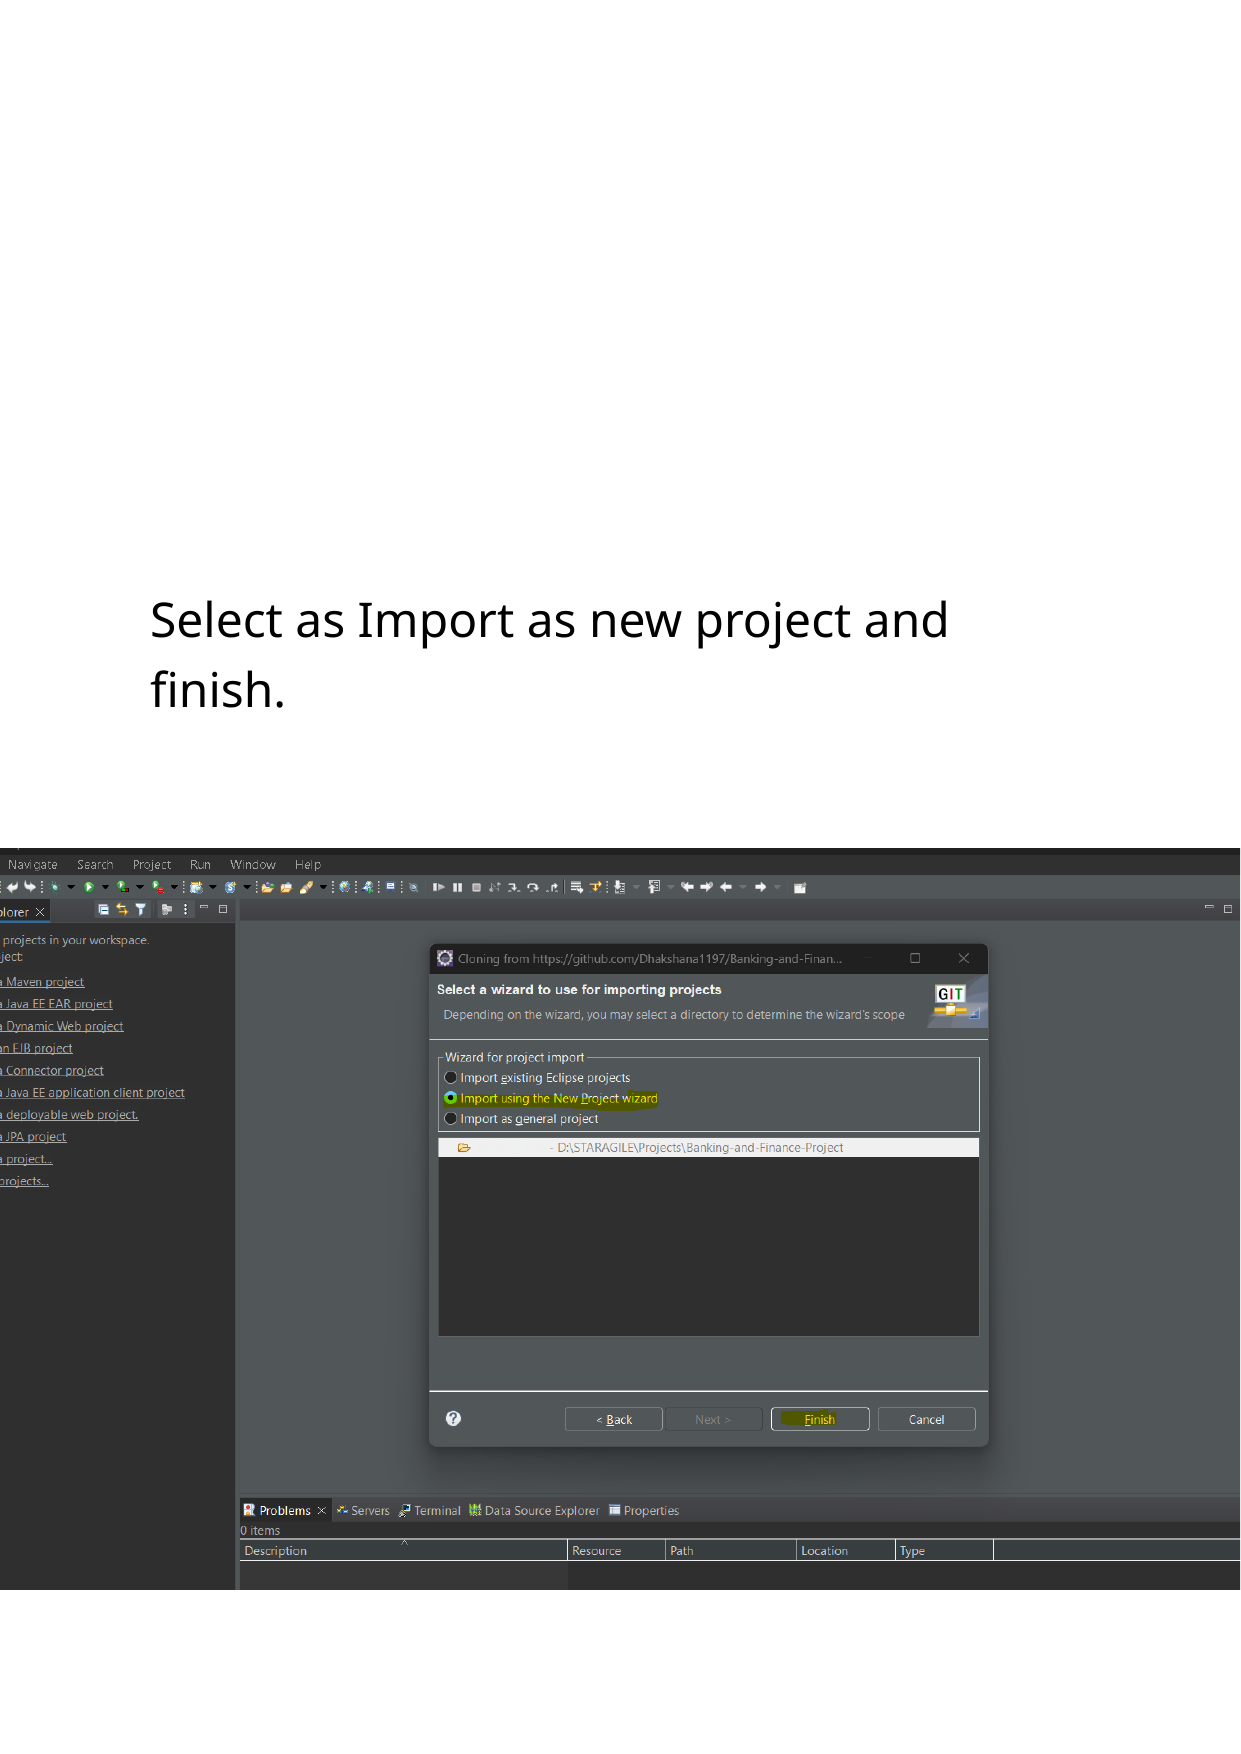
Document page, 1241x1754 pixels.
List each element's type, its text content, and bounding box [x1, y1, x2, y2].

picture [0, 848, 1241, 1590]
text Select as Import as new project and finish. [150, 586, 1090, 722]
